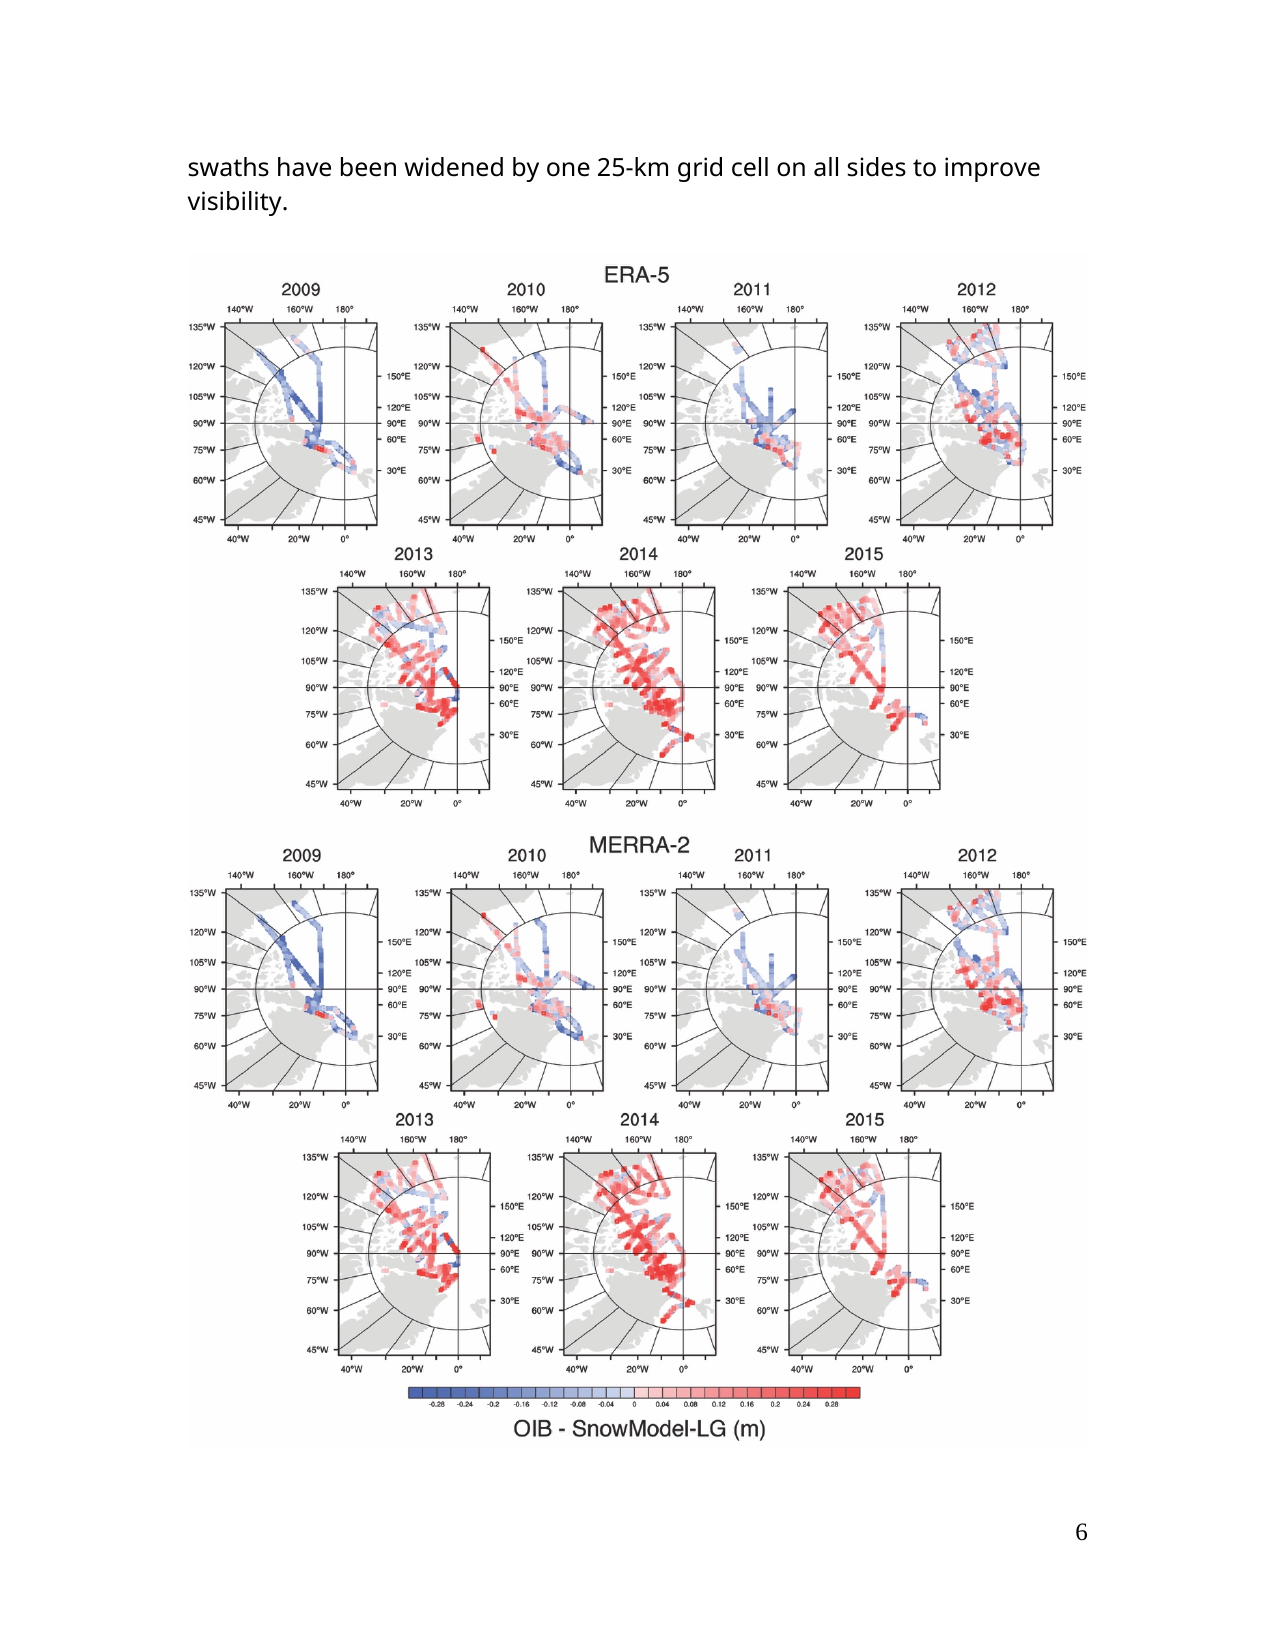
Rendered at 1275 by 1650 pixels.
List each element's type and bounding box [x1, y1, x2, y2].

picture [187, 252, 1088, 1447]
text [187, 150, 1087, 218]
